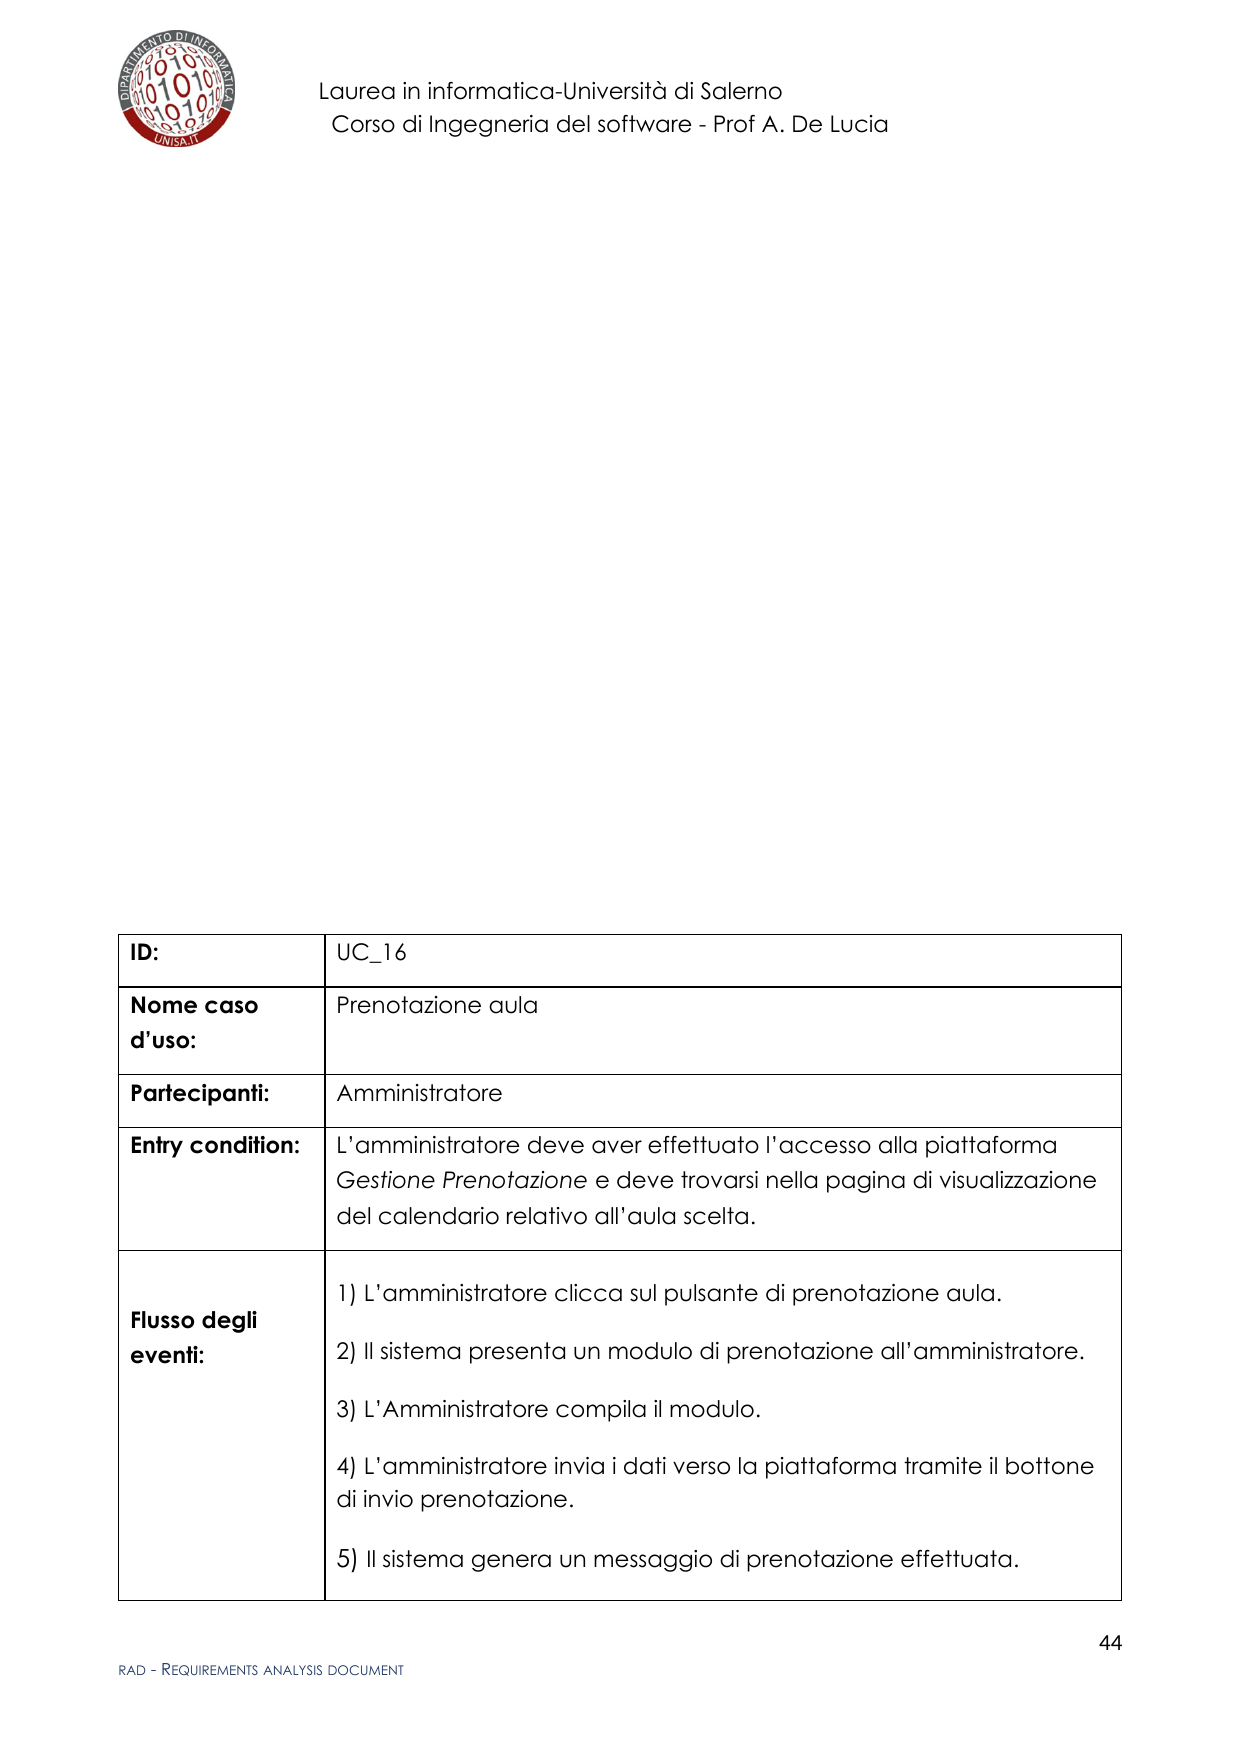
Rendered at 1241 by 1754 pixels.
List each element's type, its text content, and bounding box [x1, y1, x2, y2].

table_cell L’amministratore deve aver effettuato l’accesso alla piattaforma Gestione Prenotazione e deve trovarsi nella pagina di visualizzazione del calendario relativo all’aula scelta. [326, 1128, 1121, 1250]
table_header UC_16 [326, 935, 1121, 986]
table_cell Flusso degli eventi: [119, 1251, 324, 1600]
table_cell Entry condition: [119, 1128, 324, 1250]
table_cell Amministratore [326, 1075, 1121, 1127]
table_cell Nome caso d’uso: [119, 988, 324, 1074]
table_cell Partecipanti: [119, 1075, 324, 1127]
picture [118, 30, 235, 147]
table_cell Prenotazione aula [326, 988, 1121, 1074]
table_header ID: [119, 935, 324, 986]
table_cell 1) L’amministratore clicca sul pulsante di prenotazione aula. 2) Il sistema presenta un modulo di prenotazione all’amministratore. 3) L’Amministratore compila il modulo. 4) L’amministratore invia i dati verso la piattaforma tramite il bottone di invio prenotazione. 5) Il sistema genera un messaggio di prenotazione effettuata. [326, 1251, 1121, 1600]
